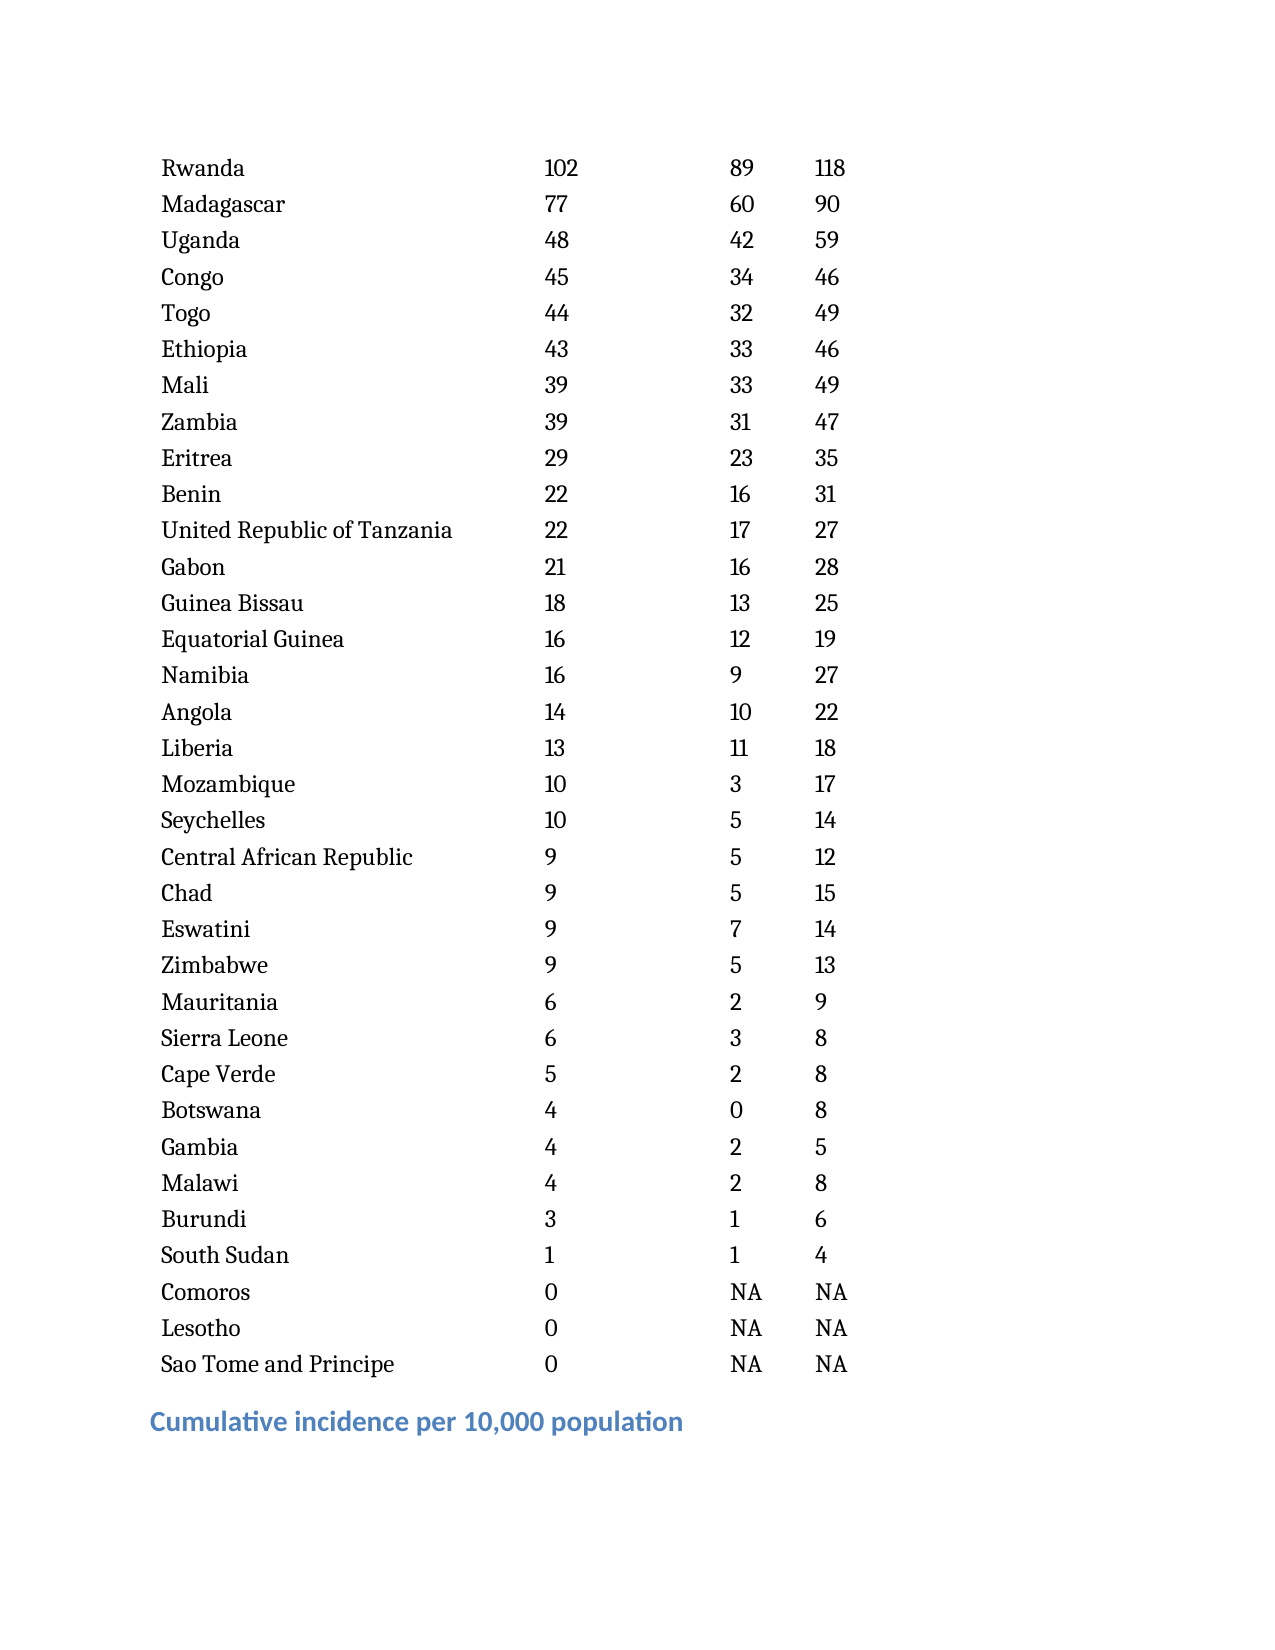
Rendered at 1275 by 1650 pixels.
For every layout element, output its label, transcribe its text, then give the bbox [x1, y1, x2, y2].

table_cell 14 [804, 803, 891, 839]
table_cell 21 [533, 549, 718, 585]
table_cell 6 [533, 1020, 718, 1056]
table_cell 3 [719, 766, 804, 802]
table_cell 46 [804, 259, 891, 295]
table_cell 7 [719, 911, 804, 947]
table_cell 118 [804, 150, 891, 186]
table_cell Liberia [150, 730, 533, 766]
table_cell 22 [804, 694, 891, 730]
table_cell 9 [533, 948, 718, 984]
table_cell 34 [719, 259, 804, 295]
table_cell Togo [150, 295, 533, 331]
table_cell Namibia [150, 658, 533, 694]
table_cell 33 [719, 368, 804, 404]
table_cell 16 [719, 476, 804, 512]
table_cell 16 [533, 621, 718, 657]
table_cell Cape Verde [150, 1056, 533, 1092]
table_cell Madagascar [150, 186, 533, 222]
table_cell 9 [804, 984, 891, 1020]
table_cell NA [719, 1274, 804, 1310]
table_cell 45 [533, 259, 718, 295]
table_cell 4 [533, 1093, 718, 1129]
table_cell 16 [719, 549, 804, 585]
table_cell Mozambique [150, 766, 533, 802]
table_cell Zimbabwe [150, 948, 533, 984]
table_cell 22 [533, 476, 718, 512]
table_cell 5 [719, 948, 804, 984]
table_cell 0 [533, 1346, 718, 1382]
table_cell 13 [719, 585, 804, 621]
table_cell 10 [719, 694, 804, 730]
table_cell Chad [150, 875, 533, 911]
table_cell 17 [719, 513, 804, 549]
table_cell NA [719, 1310, 804, 1346]
table_cell 18 [804, 730, 891, 766]
table_cell 43 [533, 331, 718, 367]
table_cell NA [804, 1274, 891, 1310]
table_cell 3 [533, 1201, 718, 1237]
table_cell 4 [533, 1165, 718, 1201]
table_cell 8 [804, 1020, 891, 1056]
table_cell 5 [533, 1056, 718, 1092]
table_cell Guinea Bissau [150, 585, 533, 621]
table_cell 10 [533, 766, 718, 802]
table_cell 5 [719, 875, 804, 911]
table_cell 3 [719, 1020, 804, 1056]
table_cell Ethiopia [150, 331, 533, 367]
table_cell 10 [533, 803, 718, 839]
table_cell 17 [804, 766, 891, 802]
table_cell Botswana [150, 1093, 533, 1129]
table_cell 14 [533, 694, 718, 730]
table_cell 49 [804, 295, 891, 331]
table_cell 29 [533, 440, 718, 476]
table_cell 31 [804, 476, 891, 512]
table_cell 28 [804, 549, 891, 585]
table_cell 4 [533, 1129, 718, 1165]
table_cell 48 [533, 223, 718, 259]
table_cell 14 [804, 911, 891, 947]
table_cell 2 [719, 1056, 804, 1092]
table_cell 0 [533, 1310, 718, 1346]
table_cell 5 [804, 1129, 891, 1165]
table_cell 2 [719, 984, 804, 1020]
table_cell South Sudan [150, 1238, 533, 1274]
table_cell 15 [804, 875, 891, 911]
table_cell 0 [533, 1274, 718, 1310]
table_cell 2 [719, 1165, 804, 1201]
table_cell 90 [804, 186, 891, 222]
subtitle Cumulative incidence per 10,000 population [150, 1403, 1125, 1439]
table_cell NA [804, 1310, 891, 1346]
table_cell 18 [533, 585, 718, 621]
table_cell Lesotho [150, 1310, 533, 1346]
table_cell 25 [804, 585, 891, 621]
table_cell 12 [804, 839, 891, 875]
table_cell Eritrea [150, 440, 533, 476]
table_cell Gambia [150, 1129, 533, 1165]
table_cell Benin [150, 476, 533, 512]
table_cell 102 [533, 150, 718, 186]
table_cell Sierra Leone [150, 1020, 533, 1056]
table_cell 77 [533, 186, 718, 222]
table_cell 9 [533, 911, 718, 947]
table_cell 8 [804, 1165, 891, 1201]
table_cell 8 [804, 1093, 891, 1129]
table_cell 1 [533, 1238, 718, 1274]
table_cell 35 [804, 440, 891, 476]
table_cell Mauritania [150, 984, 533, 1020]
table_cell 59 [804, 223, 891, 259]
table_cell 9 [533, 875, 718, 911]
table_cell 6 [533, 984, 718, 1020]
table_cell 32 [719, 295, 804, 331]
table_cell Burundi [150, 1201, 533, 1237]
table_cell 19 [804, 621, 891, 657]
table_cell 33 [719, 331, 804, 367]
table_cell 47 [804, 404, 891, 440]
table_cell 16 [533, 658, 718, 694]
table_cell Malawi [150, 1165, 533, 1201]
table_cell 6 [804, 1201, 891, 1237]
table_cell NA [804, 1346, 891, 1382]
table_cell 22 [533, 513, 718, 549]
table_cell 11 [719, 730, 804, 766]
table_cell 31 [719, 404, 804, 440]
table_cell 39 [533, 404, 718, 440]
table_cell 9 [533, 839, 718, 875]
table_cell 5 [719, 803, 804, 839]
table_cell 27 [804, 513, 891, 549]
table_cell 4 [804, 1238, 891, 1274]
table_cell United Republic of Tanzania [150, 513, 533, 549]
table_cell 13 [804, 948, 891, 984]
table_cell 39 [533, 368, 718, 404]
table_cell Seychelles [150, 803, 533, 839]
table_cell 5 [719, 839, 804, 875]
table_cell Equatorial Guinea [150, 621, 533, 657]
table_cell Eswatini [150, 911, 533, 947]
table_cell Congo [150, 259, 533, 295]
table_cell 2 [719, 1129, 804, 1165]
table_cell Angola [150, 694, 533, 730]
table_cell 0 [719, 1093, 804, 1129]
table_cell 13 [533, 730, 718, 766]
table_cell NA [719, 1346, 804, 1382]
table_cell Zambia [150, 404, 533, 440]
table_cell 60 [719, 186, 804, 222]
table_cell Mali [150, 368, 533, 404]
table_cell Gabon [150, 549, 533, 585]
table_cell Central African Republic [150, 839, 533, 875]
table_cell 49 [804, 368, 891, 404]
table_cell Sao Tome and Principe [150, 1346, 533, 1382]
table_cell 9 [719, 658, 804, 694]
table_cell 46 [804, 331, 891, 367]
table_cell 8 [804, 1056, 891, 1092]
table_cell 12 [719, 621, 804, 657]
table_cell Comoros [150, 1274, 533, 1310]
table_cell 1 [719, 1201, 804, 1237]
table_cell 89 [719, 150, 804, 186]
table_cell Rwanda [150, 150, 533, 186]
table_cell 1 [719, 1238, 804, 1274]
table_cell 27 [804, 658, 891, 694]
table_cell 23 [719, 440, 804, 476]
table_cell 42 [719, 223, 804, 259]
table_cell 44 [533, 295, 718, 331]
table_cell Uganda [150, 223, 533, 259]
